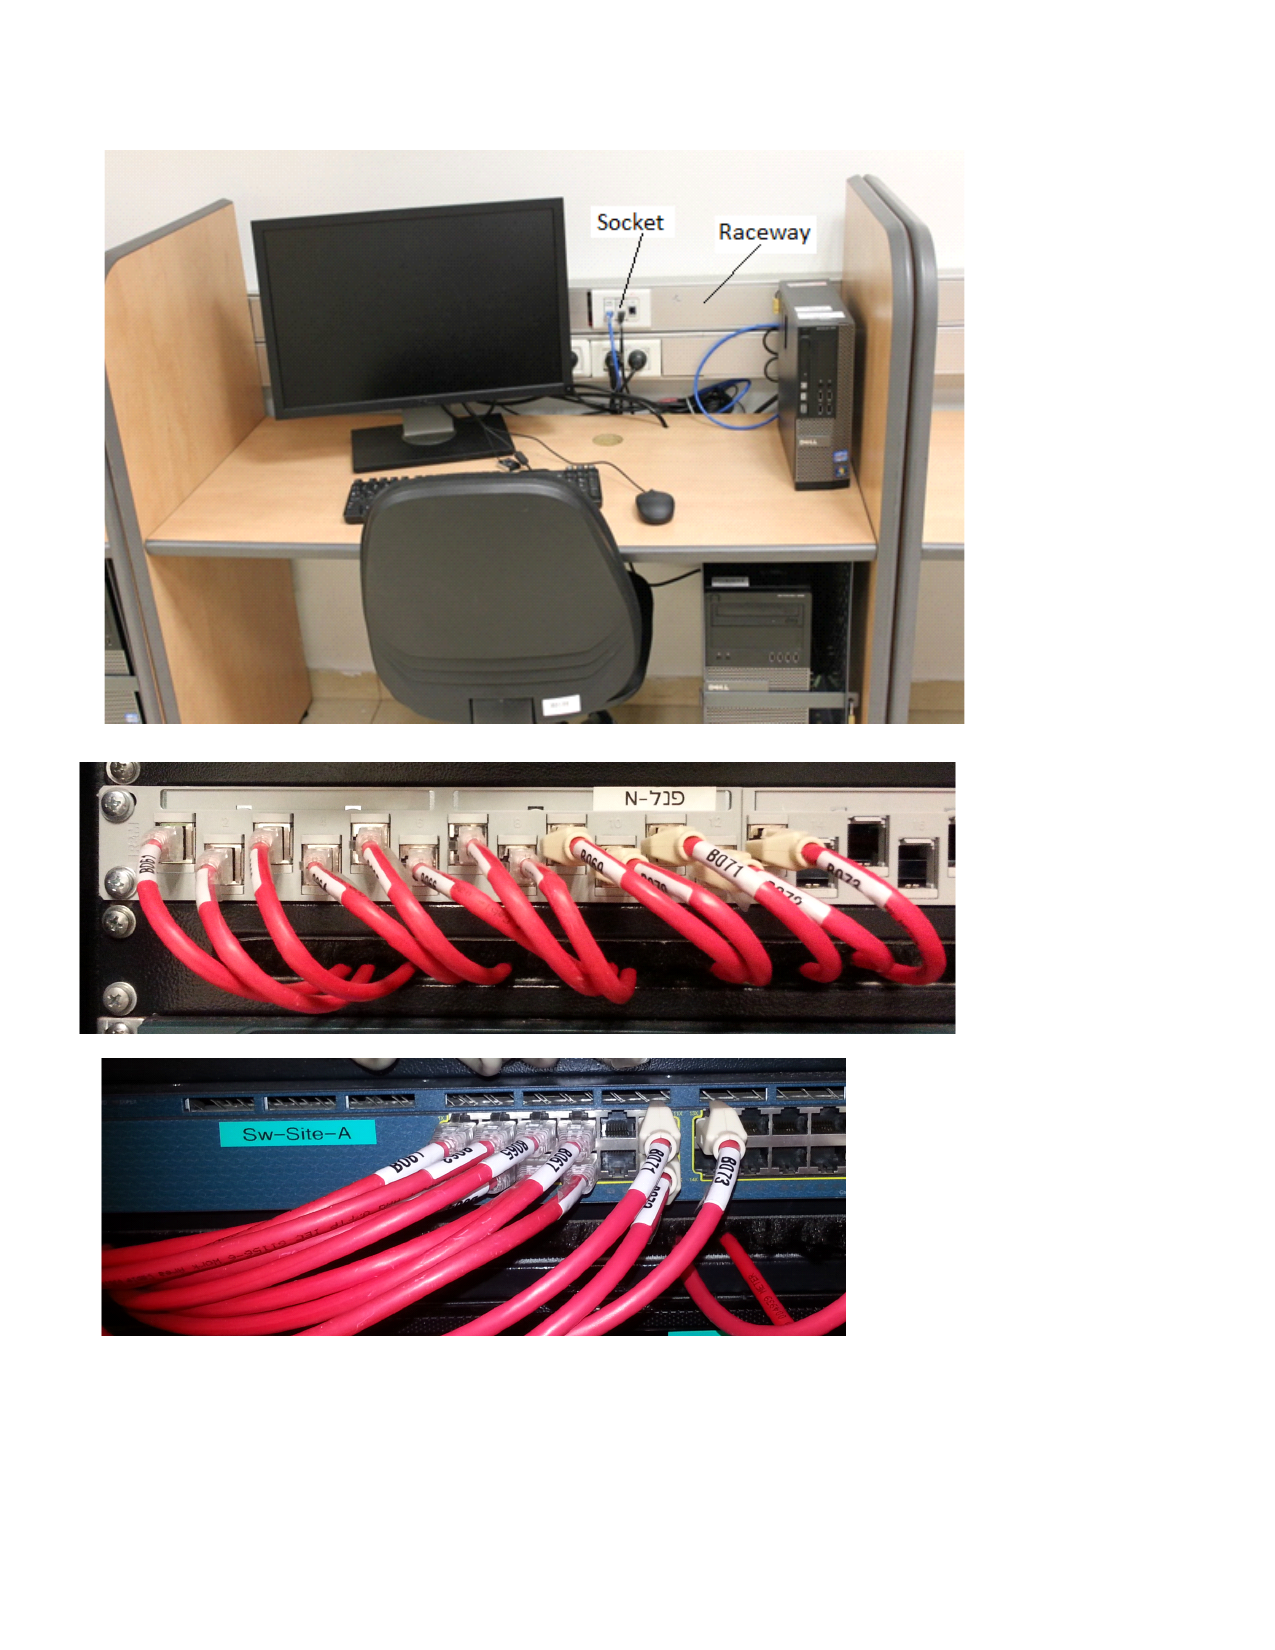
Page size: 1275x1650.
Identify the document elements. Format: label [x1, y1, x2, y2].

picture [104, 150, 965, 724]
picture [75, 750, 962, 1343]
